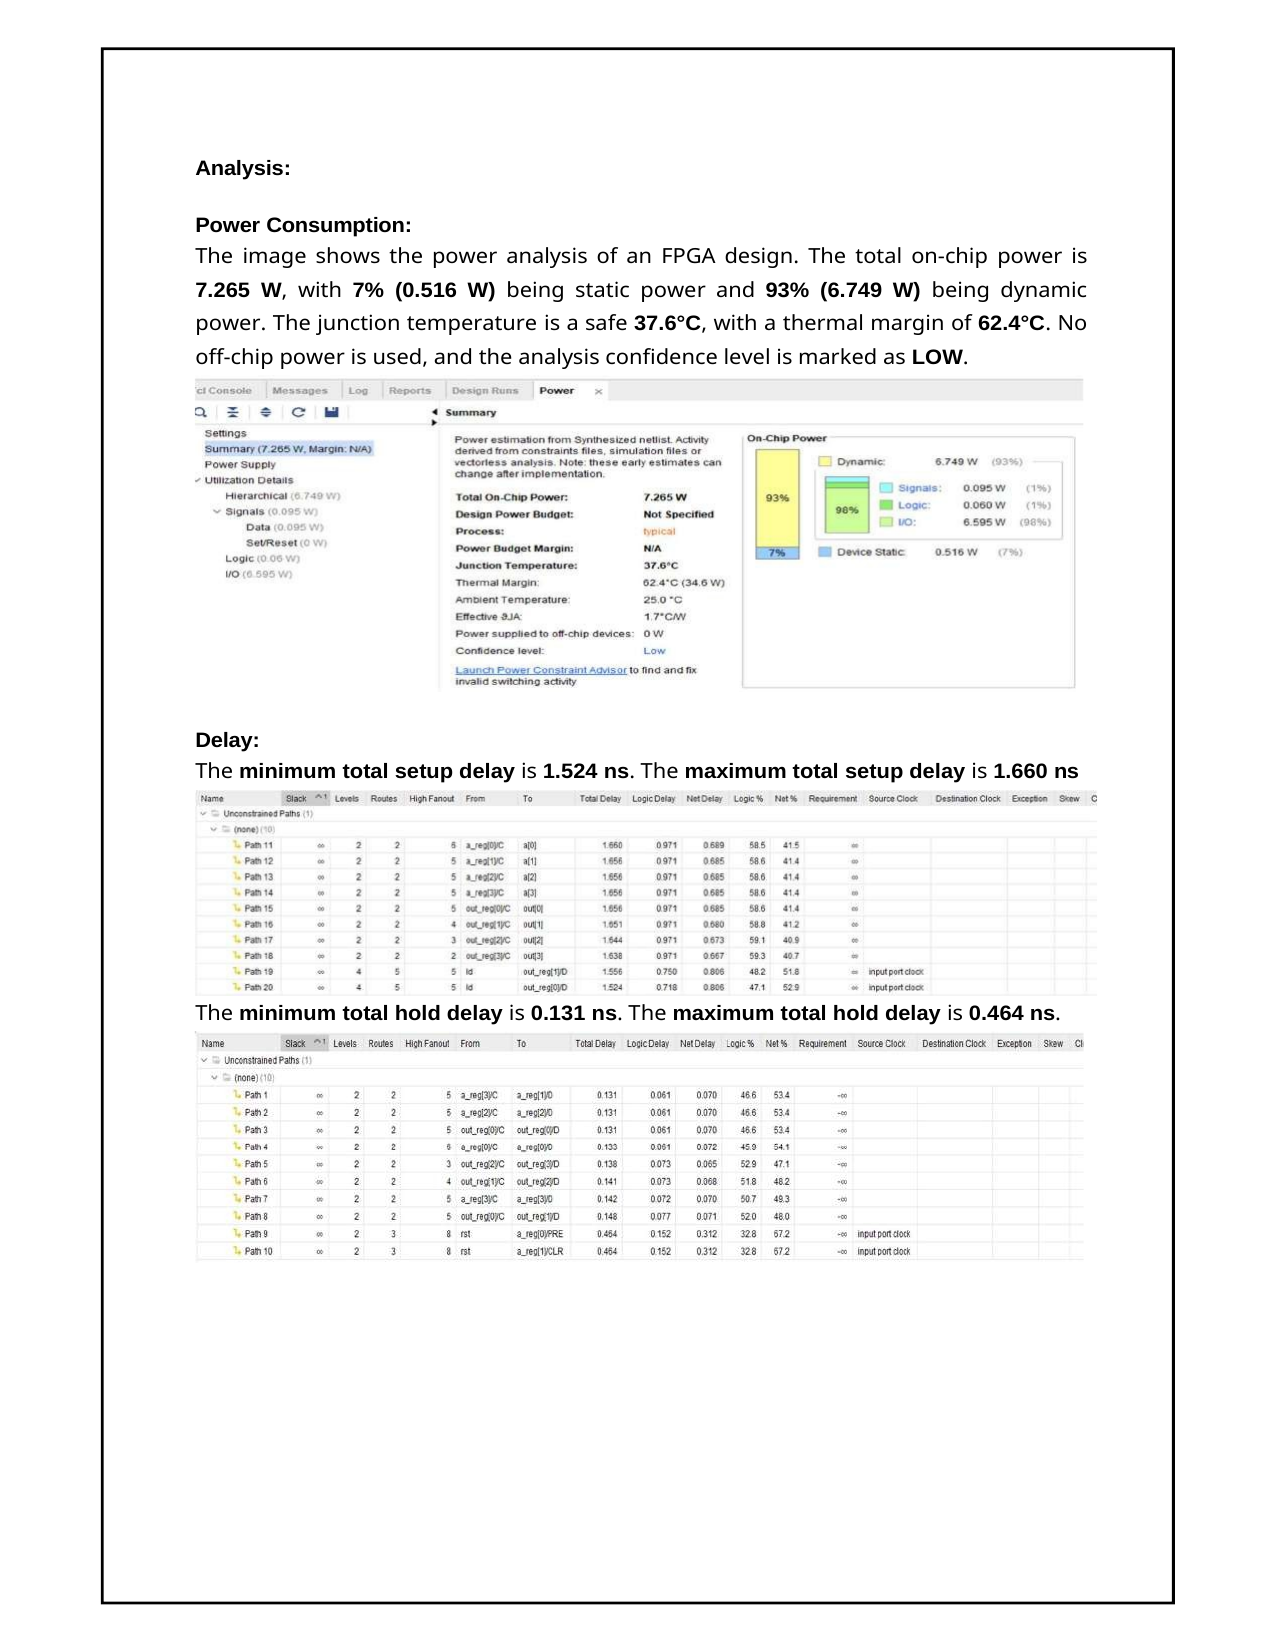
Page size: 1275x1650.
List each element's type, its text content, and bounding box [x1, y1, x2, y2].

text The minimum total setup delay is 1.524 ns. The maximum total setup delay is 1.660 ns [195, 756, 1088, 785]
text Analysis: [195, 156, 1088, 179]
text The minimum total hold delay is 0.131 ns. The maximum total hold delay is 0.464 ns. [195, 998, 1088, 1026]
text Delay: [195, 728, 1088, 752]
picture [194, 1031, 1084, 1263]
picture [194, 375, 1084, 692]
text Power Consumption: [195, 213, 1088, 237]
picture [194, 790, 1098, 996]
text The image shows the power analysis of an FPGA design. The total on-chip power is 7.265 W, with 7% (0.516 W) being static power and 93% (6.749 W) being dynamic power. The junction temperature is a safe 37.6°C, with a thermal margin of 62.4°C. No off-chip power is used, and the analysis confidence level is marked as LOW. [195, 241, 1088, 370]
